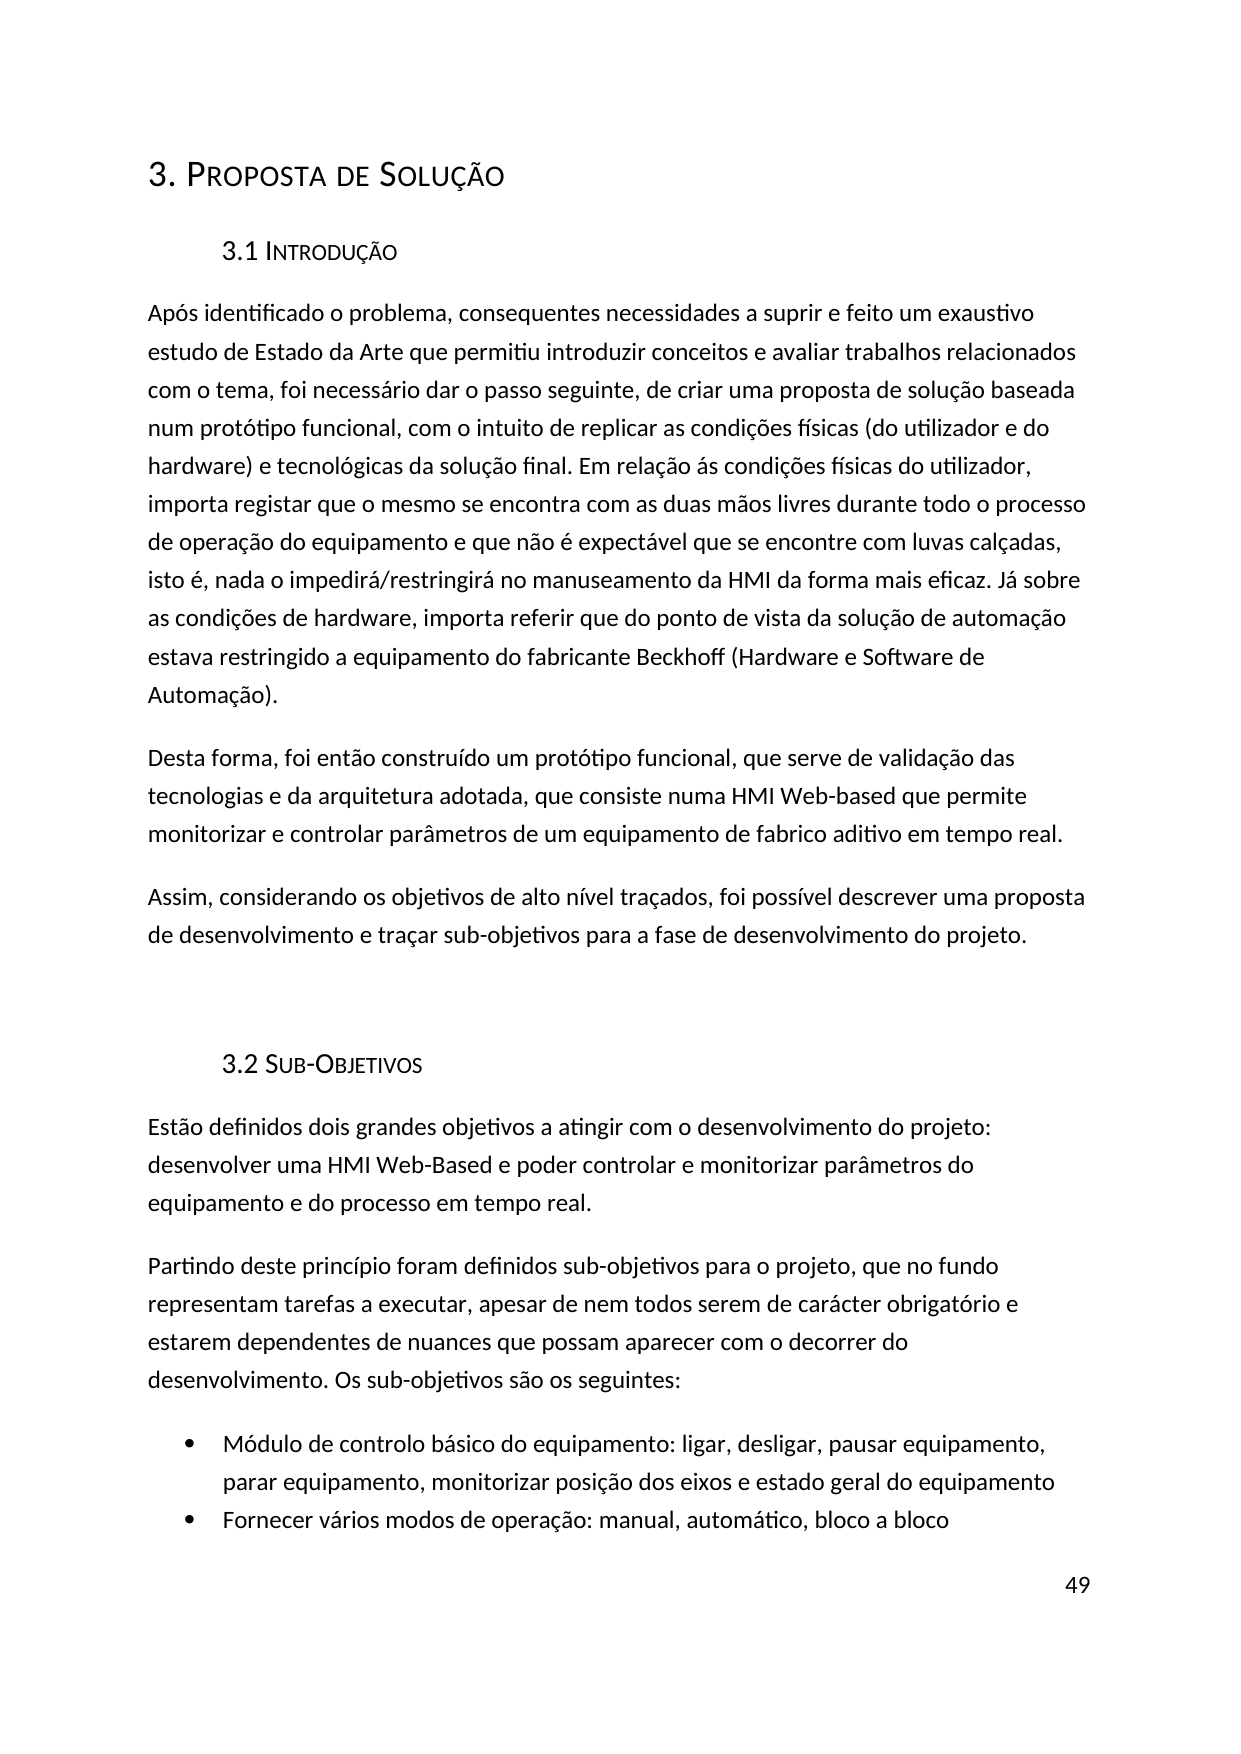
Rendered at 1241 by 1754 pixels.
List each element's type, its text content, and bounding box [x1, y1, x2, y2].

text Partindo deste princípio foram definidos sub-objetivos para o projeto, que no fundo representam tarefas a executar, apesar de nem todos serem de carácter obrigatório e estarem dependentes de nuances que possam aparecer com o decorrer do desenvolvimento. Os sub-objetivos são os seguintes: [148, 1250, 1090, 1395]
text Desta forma, foi então construído um protótipo funcional, que serve de validação das tecnologias e da arquitetura adotada, que consiste numa HMI Web-based que permite monitorizar e controlar parâmetros de um equipamento de fabrico aditivo em tempo real. [148, 742, 1090, 849]
list Fornecer vários modos de operação: manual, automático, bloco a bloco [185, 1504, 1090, 1534]
text Após identificado o problema, consequentes necessidades a suprir e feito um exaustivo estudo de Estado da Arte que permitiu introduzir conceitos e avaliar trabalhos relacionados com o tema, foi necessário dar o passo seguinte, de criar uma proposta de solução baseada num protótipo funcional, com o intuito de replicar as condições físicas (do utilizador e do hardware) e tecnológicas da solução final. Em relação ás condições físicas do utilizador, importa registar que o mesmo se encontra com as duas mãos livres durante todo o processo de operação do equipamento e que não é expectável que se encontre com luvas calçadas, isto é, nada o impedirá/restringirá no manuseamento da HMI da forma mais eficaz. Já sobre as condições de hardware, importa referir que do ponto de vista da solução de automação estava restringido a equipamento do fabricante Beckhoff (Hardware e Software de Automação). [148, 297, 1090, 709]
list Módulo de controlo básico do equipamento: ligar, desligar, pausar equipamento, parar equipamento, monitorizar posição dos eixos e estado geral do equipamento [185, 1428, 1090, 1496]
subtitle 3.2 Sub-Objetivos [148, 1046, 1090, 1081]
text Assim, considerando os objetivos de alto nível traçados, foi possível descrever uma proposta de desenvolvimento e traçar sub-objetivos para a fase de desenvolvimento do projeto. [148, 881, 1090, 950]
text Estão definidos dois grandes objetivos a atingir com o desenvolvimento do projeto: desenvolver uma HMI Web-Based e poder controlar e monitorizar parâmetros do equipamento e do processo em tempo real. [148, 1111, 1090, 1218]
subtitle 3.1 Introdução [148, 232, 1090, 268]
subtitle 3. Proposta de Solução [148, 150, 1090, 196]
